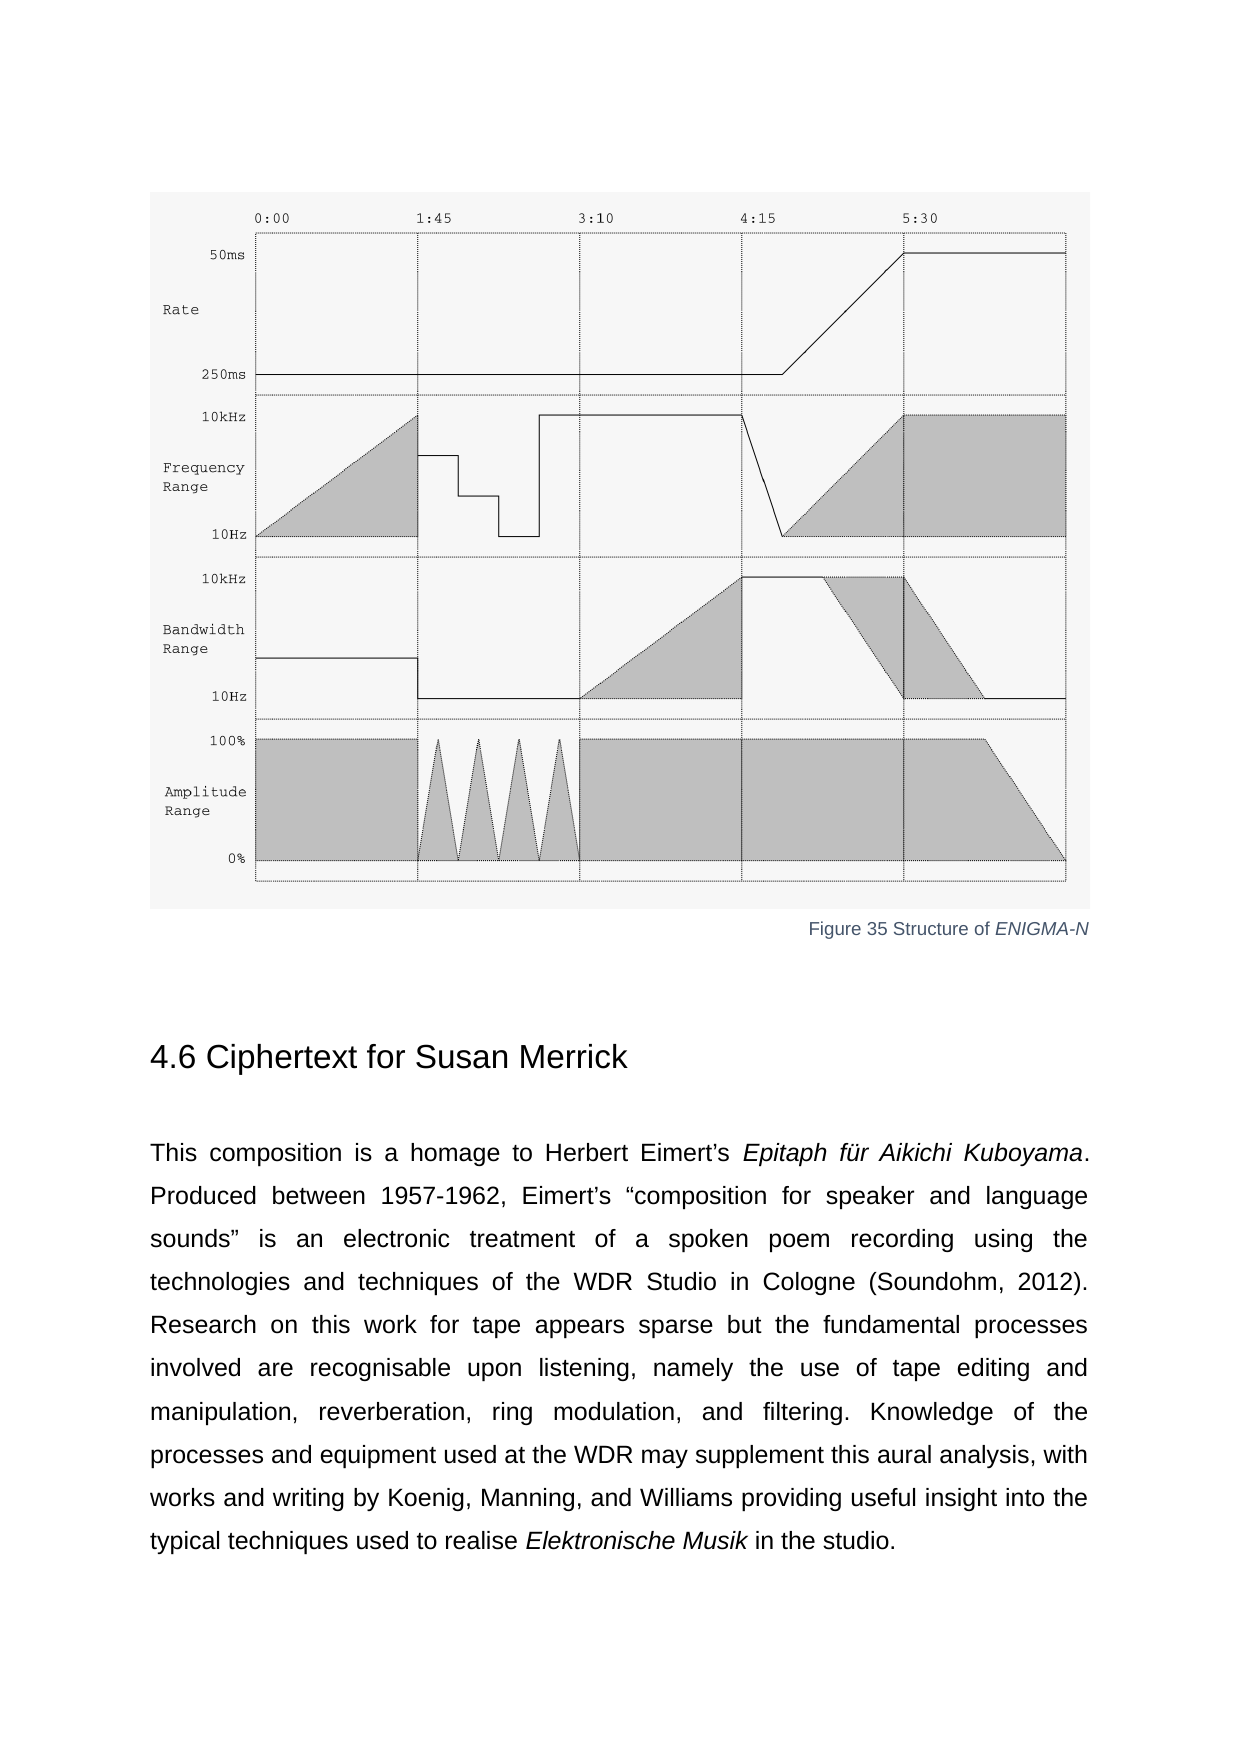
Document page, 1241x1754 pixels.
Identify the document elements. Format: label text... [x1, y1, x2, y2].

picture [150, 192, 1091, 909]
text This composition is a homage to Herbert Eimert’s Epitaph für Aikichi Kuboyama. Produced between 1957-1962, Eimert’s “composition for speaker and language sounds” is an electronic treatment of a spoken poem recording using the technologies and techniques of the WDR Studio in Cologne (Soundohm, 2012). Research on this work for tape appears sparse but the fundamental processes involved are recognisable upon listening, namely the use of tape editing and manipulation, reverberation, ring modulation, and filtering. Knowledge of the processes and equipment used at the WDR may supplement this aural analysis, with works and writing by Koenig, Manning, and Williams providing useful insight into the typical techniques used to realise Elektronische Musik in the studio. [150, 1138, 1090, 1554]
text 4.6 Ciphertext for Susan Merrick [150, 1037, 1090, 1075]
